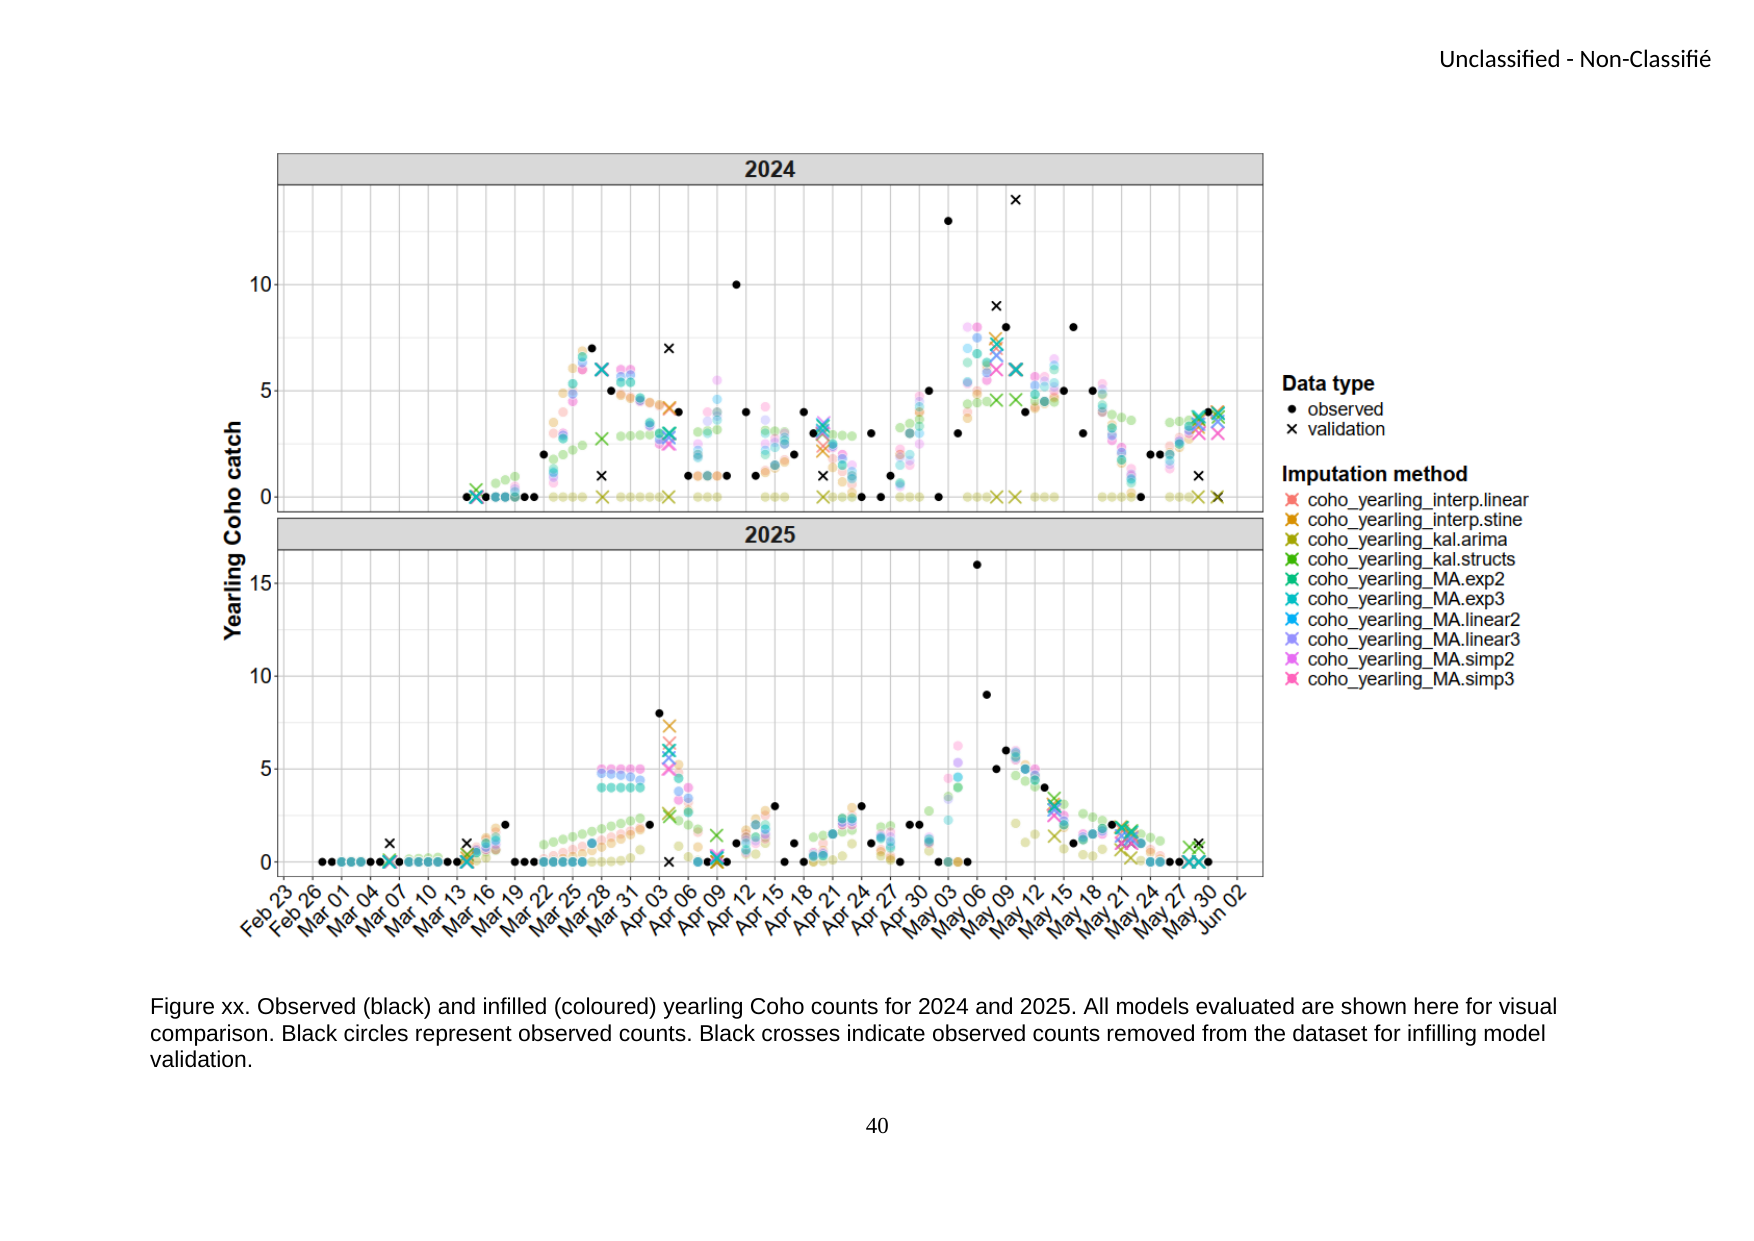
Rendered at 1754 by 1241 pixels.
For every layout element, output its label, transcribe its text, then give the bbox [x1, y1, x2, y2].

picture [220, 150, 1529, 947]
text Figure xx. Observed (black) and infilled (coloured) yearling Coho counts for 2024 and 2025. All models evaluated are shown here for visual comparison. Black circles represent observed counts. Black crosses indicate observed counts removed from the dataset for infilling model validation. [150, 993, 1604, 1072]
